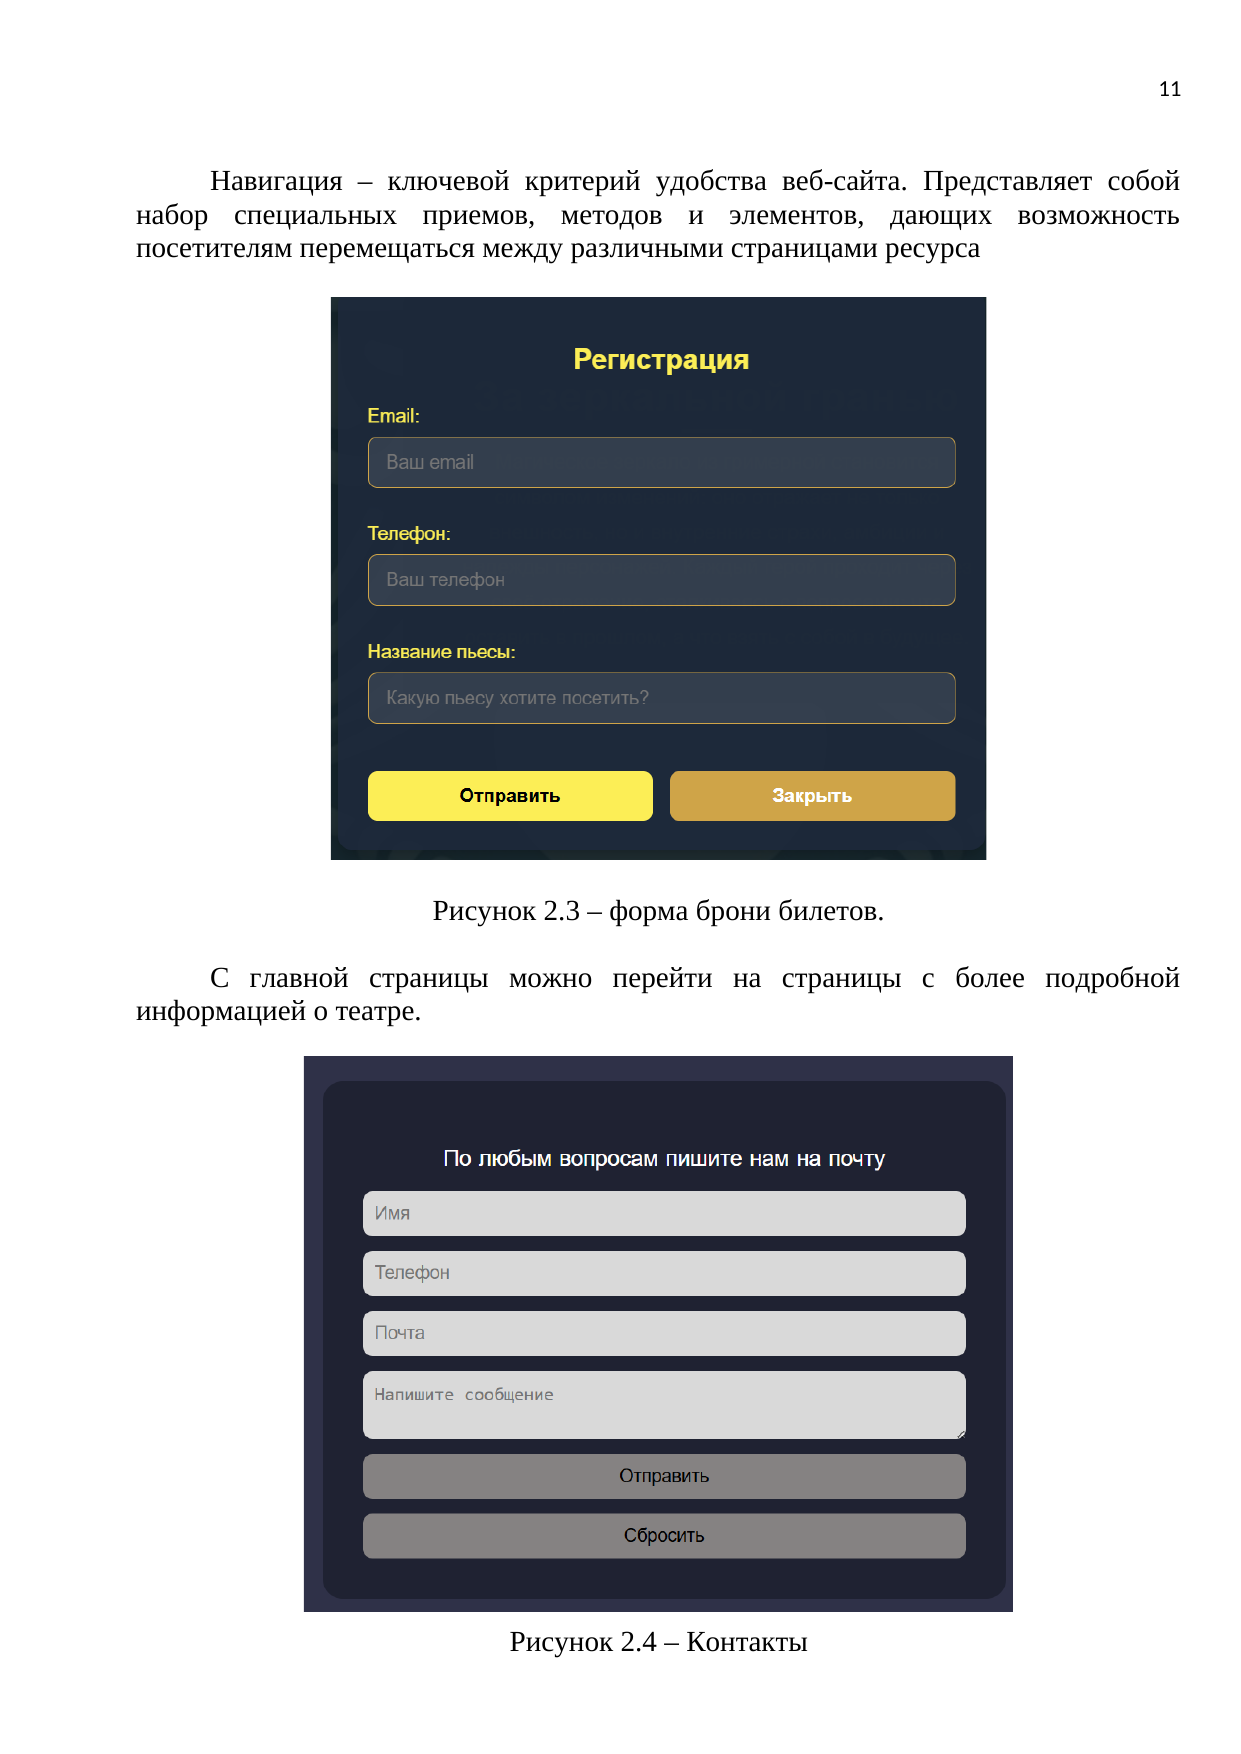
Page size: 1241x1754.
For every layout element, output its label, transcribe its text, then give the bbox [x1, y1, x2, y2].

text С главной страницы можно перейти на страницы с более подробной информацией о театре. [136, 960, 1181, 1027]
text Рисунок 2.4 – Контакты [136, 1624, 1181, 1657]
text Рисунок 2.3 – форма брони билетов. [136, 893, 1181, 926]
picture [303, 1056, 1013, 1612]
picture [330, 297, 987, 860]
text Навигация – ключевой критерий удобства веб-сайта. Представляет собой набор специальных приемов, методов и элементов, дающих возможность посетителям перемещаться между различными страницами ресурса [136, 163, 1181, 264]
